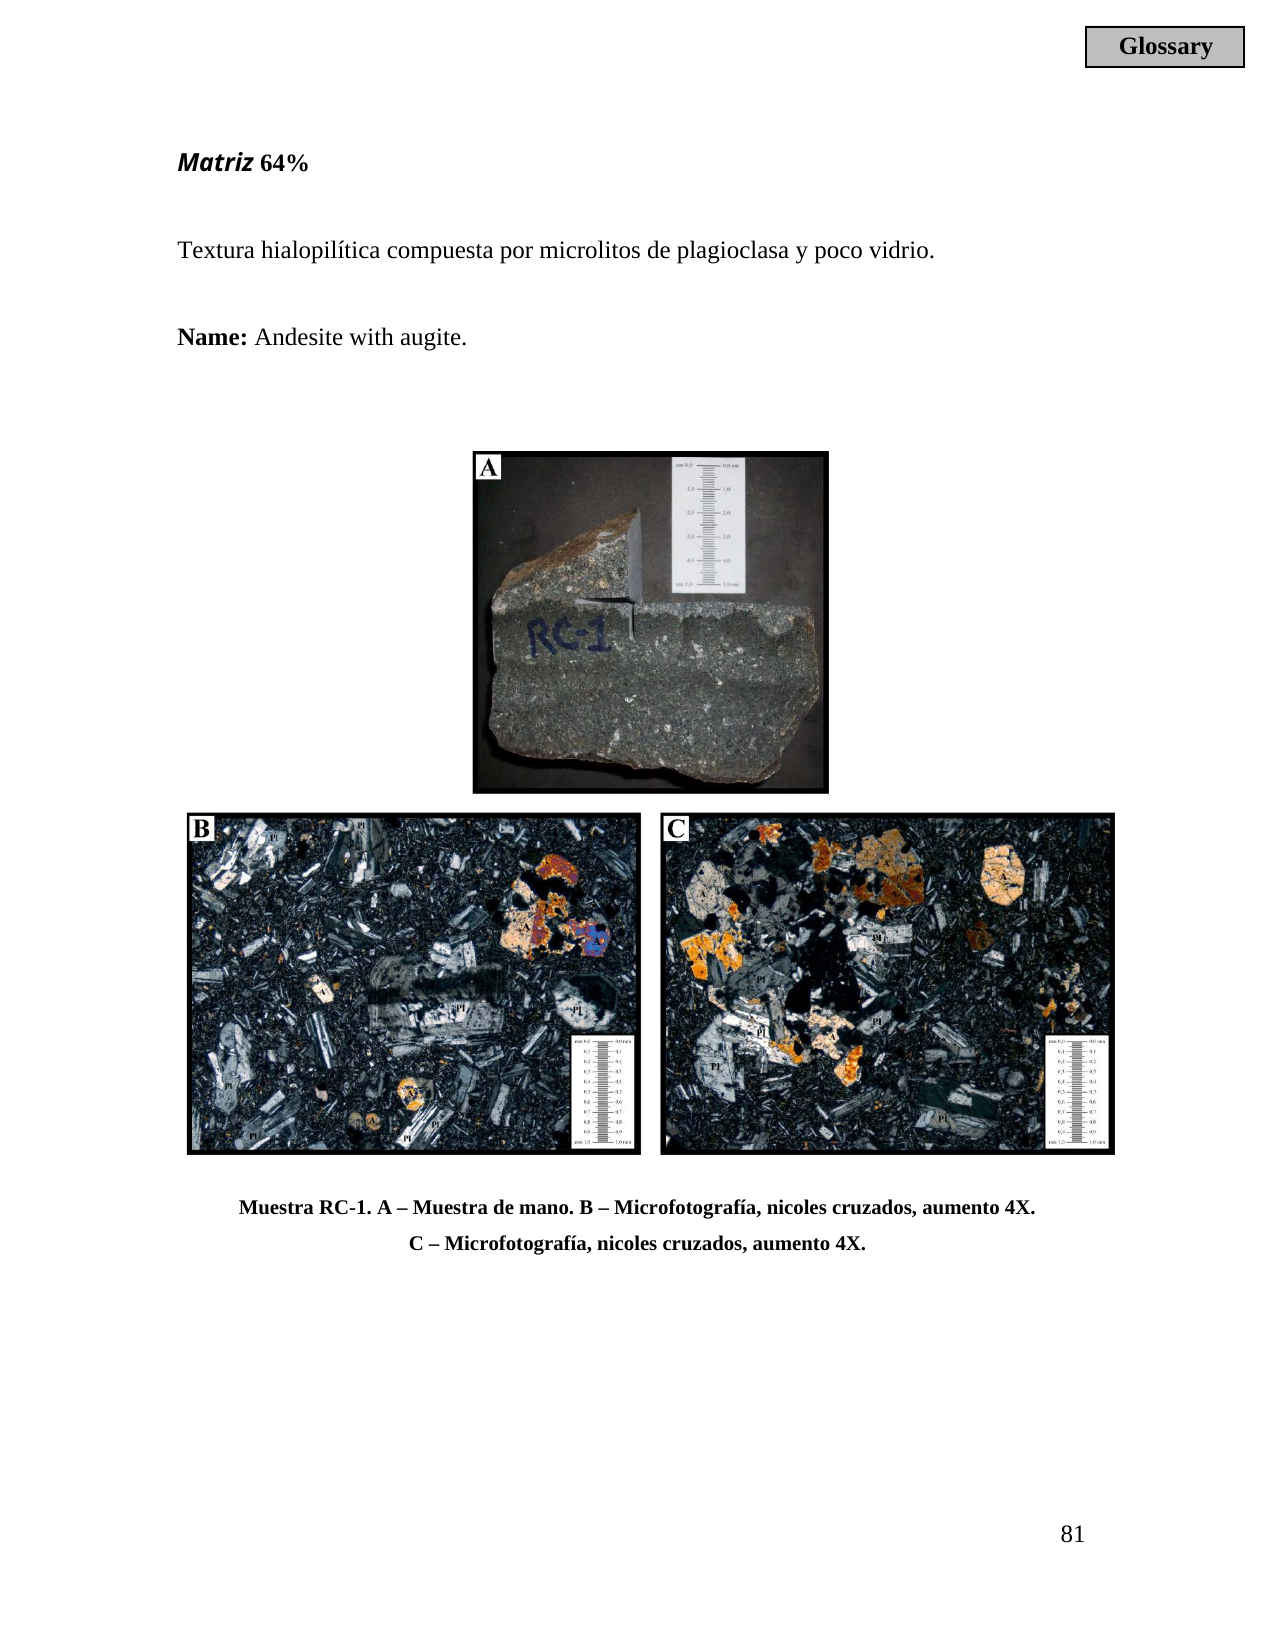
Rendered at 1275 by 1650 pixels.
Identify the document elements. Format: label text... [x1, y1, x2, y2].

text Muestra RC-1. A – Muestra de mano. B – Microfotografía, nicoles cruzados, aumento 4X. C – Microfotografía, nicoles cruzados, aumento 4X. [238, 1195, 1038, 1255]
text Matriz 64% [177, 144, 1117, 178]
text Name: Andesite with augite. [177, 322, 1117, 350]
picture [186, 451, 1115, 1155]
text Textura hialopilítica compuesta por microlitos de plagioclasa y poco vidrio. [177, 236, 1117, 264]
